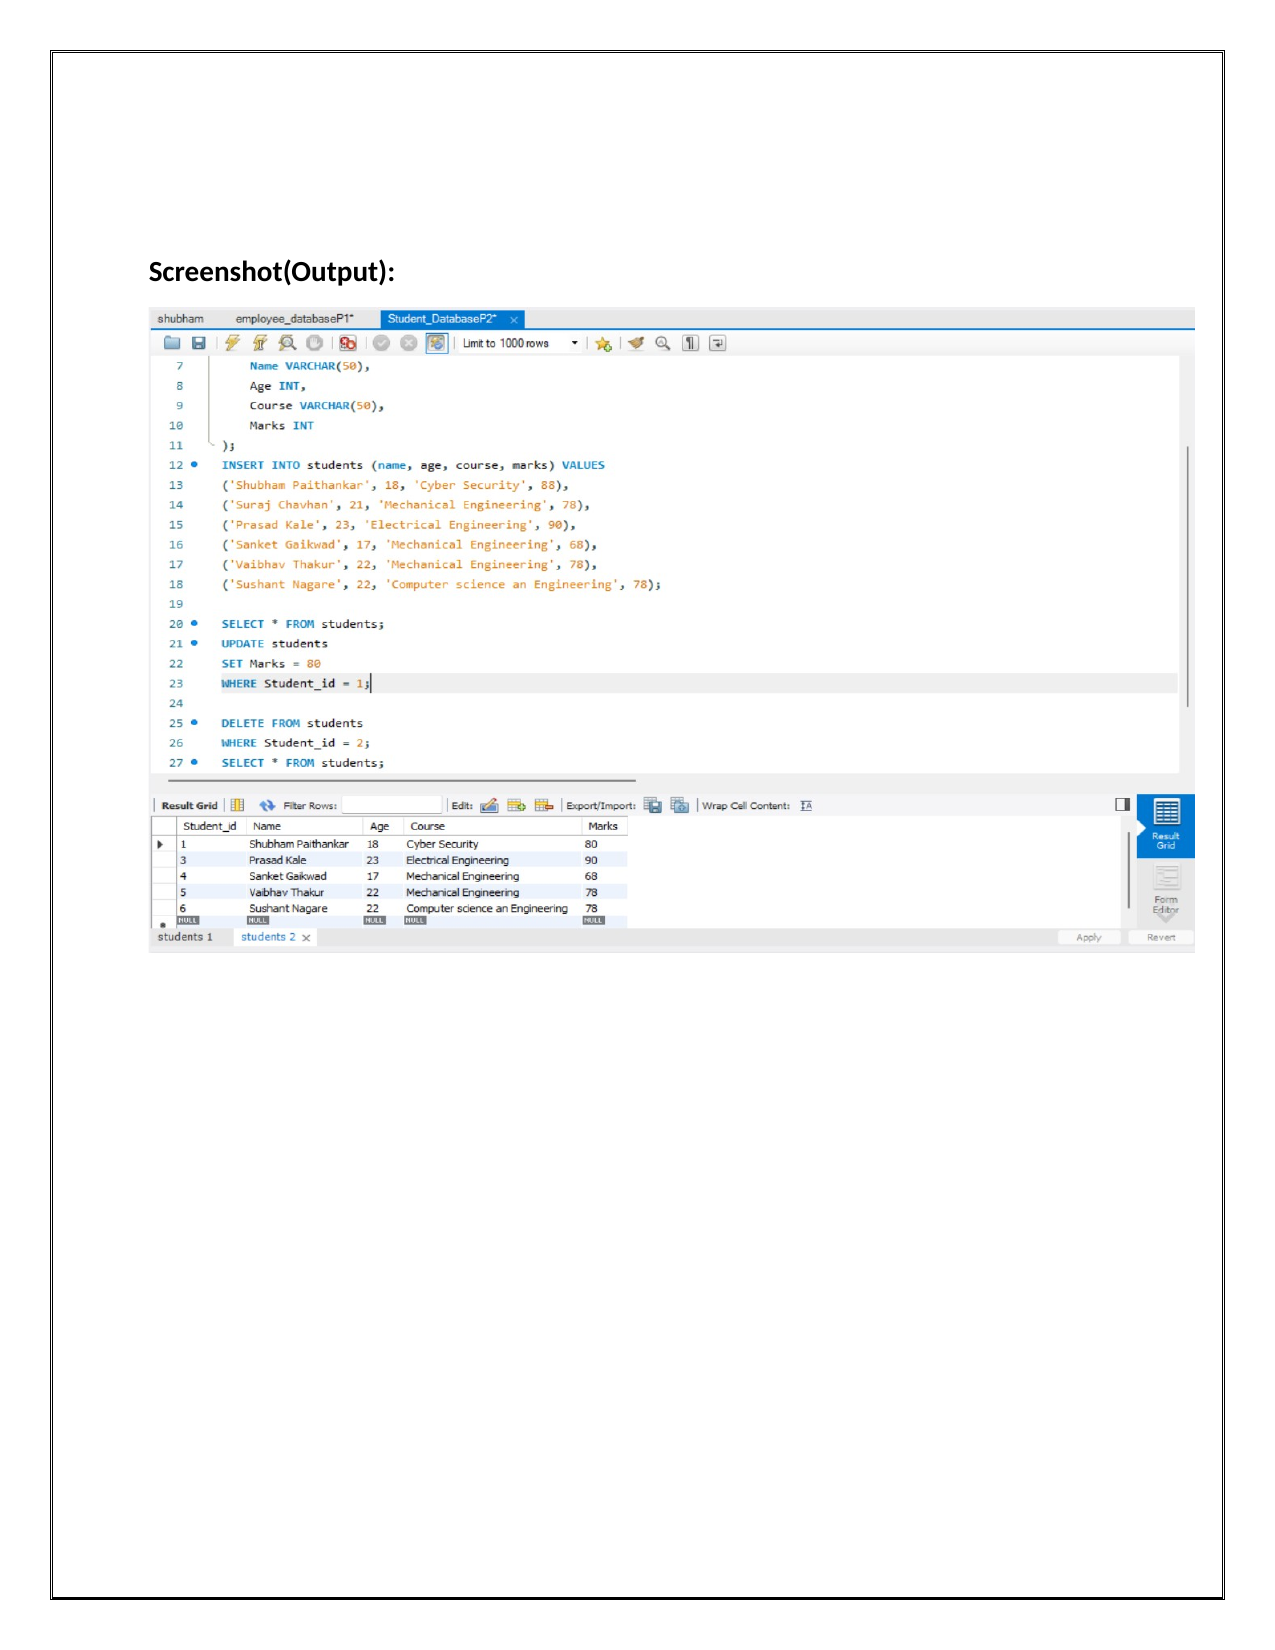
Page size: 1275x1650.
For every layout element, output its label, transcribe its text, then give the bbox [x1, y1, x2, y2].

picture [148, 307, 1195, 953]
text Screenshot(Output): [148, 253, 703, 288]
